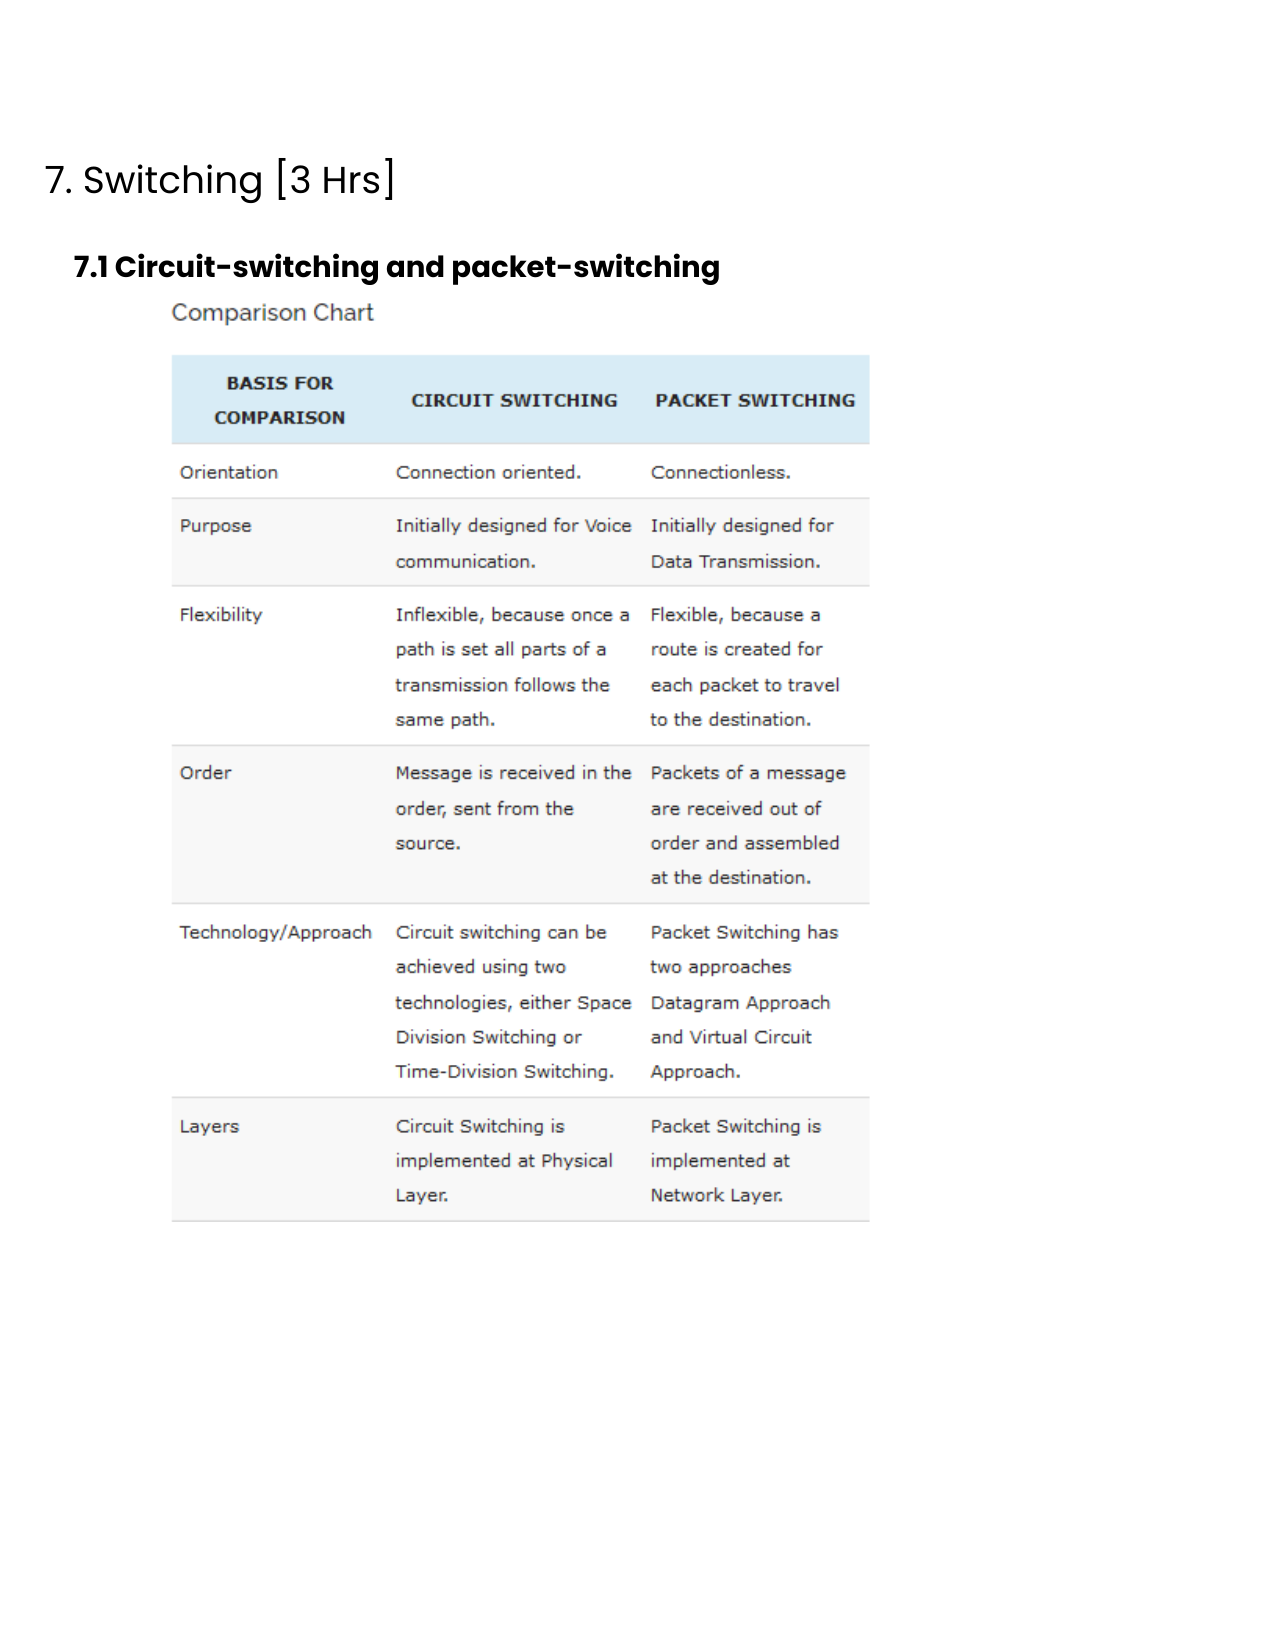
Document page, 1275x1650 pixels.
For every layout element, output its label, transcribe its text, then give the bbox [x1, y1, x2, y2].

subtitle 7.1 Circuit-switching and packet-switching [74, 244, 1125, 287]
picture [119, 300, 909, 1222]
subtitle 7. Switching [3 Hrs] [44, 150, 1125, 206]
